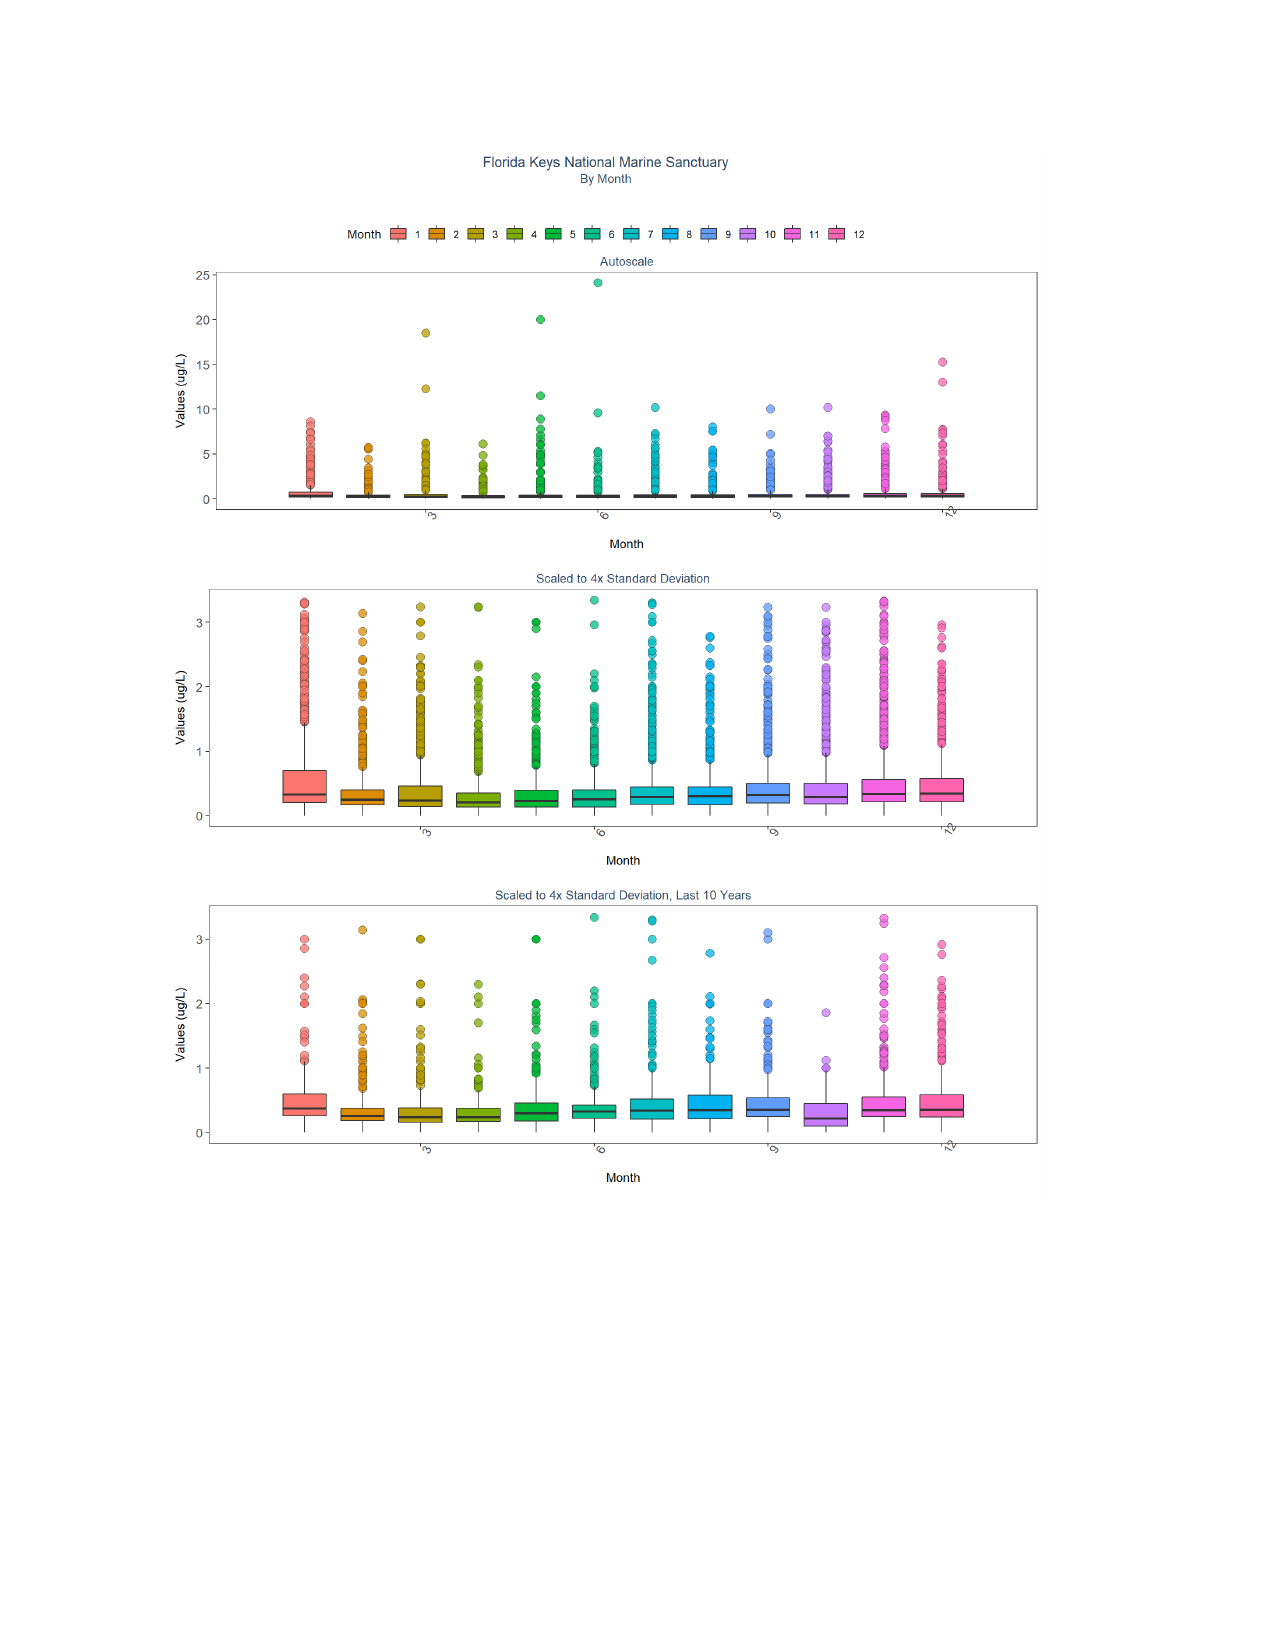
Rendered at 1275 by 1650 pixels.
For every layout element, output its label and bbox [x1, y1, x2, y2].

picture [168, 150, 1044, 1200]
